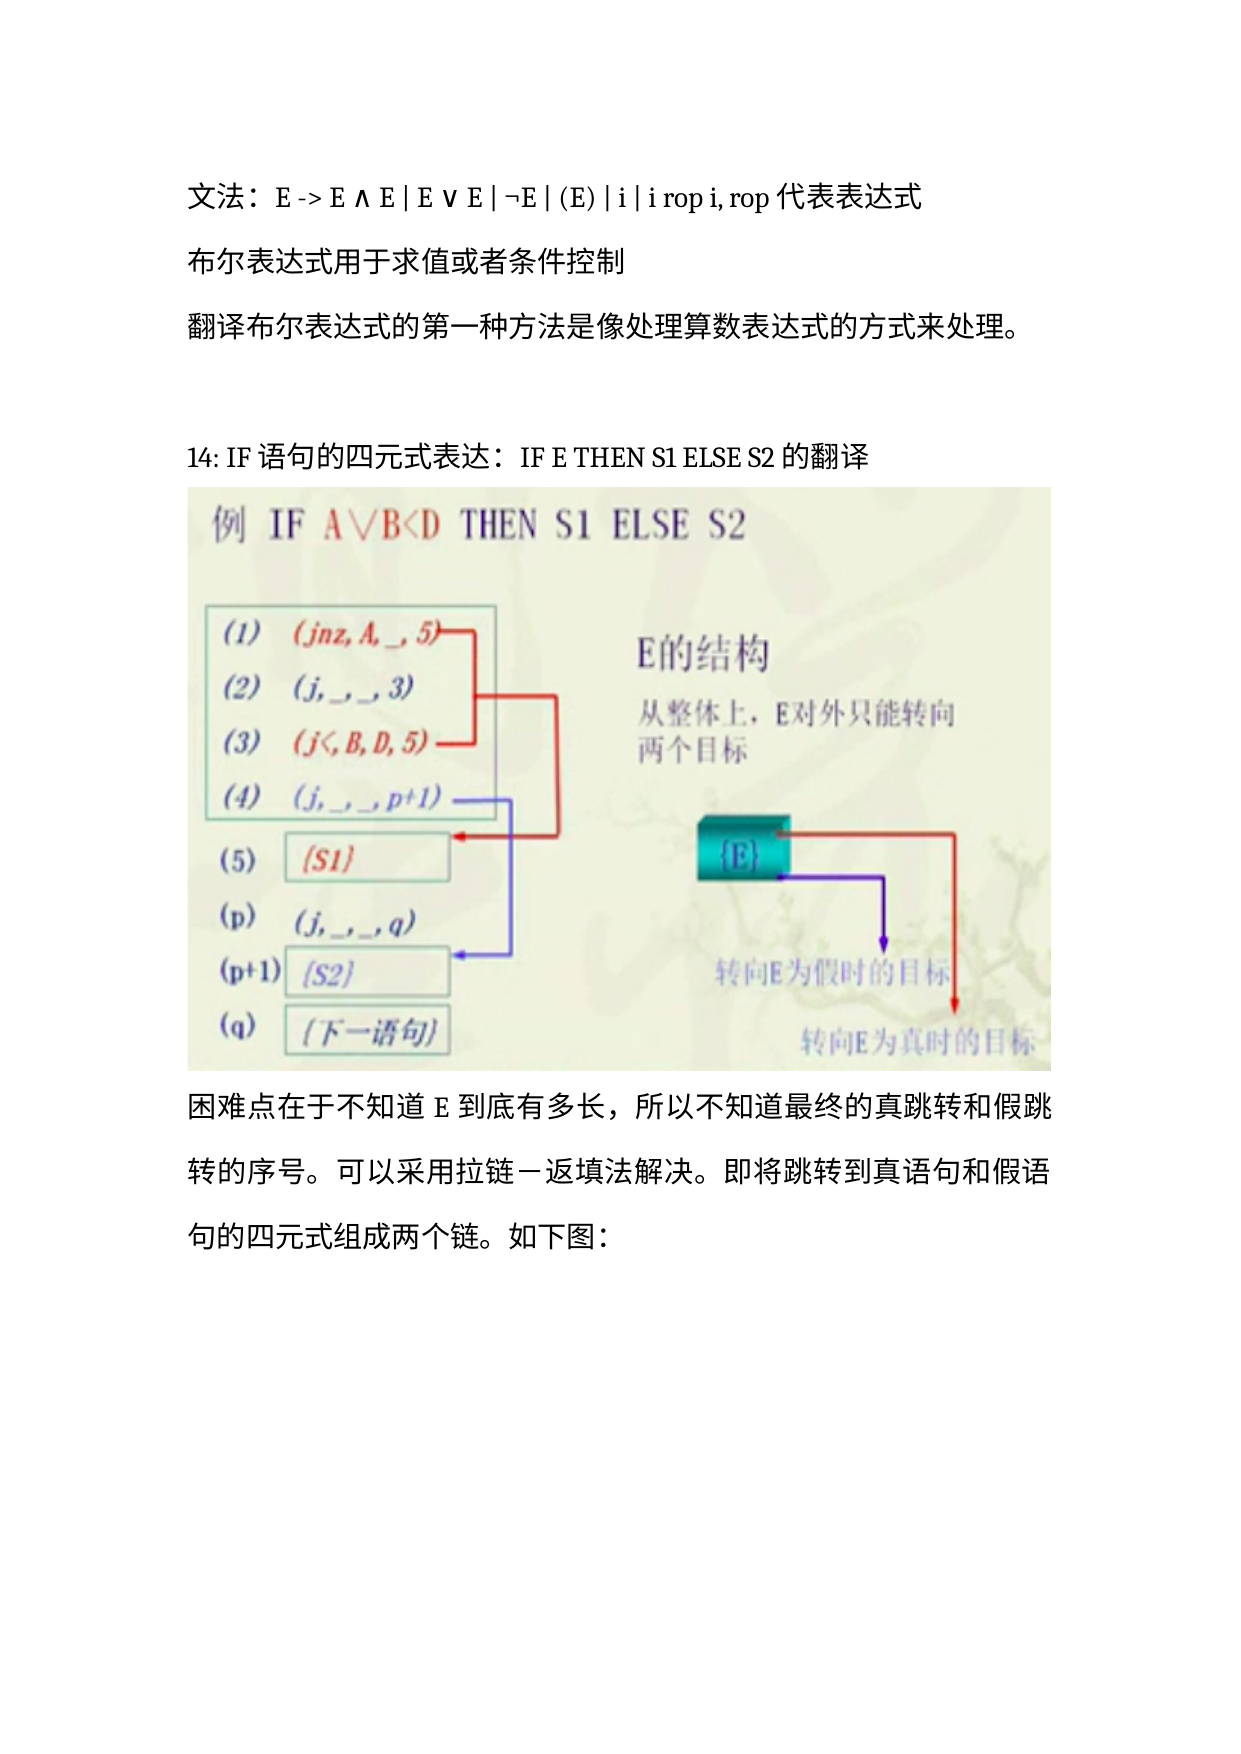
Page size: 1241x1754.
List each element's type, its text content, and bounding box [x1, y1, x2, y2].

text 困难点在于不知道 E 到底有多长，所以不知道最终的真跳转和假跳转的序号。可以采用拉链－返填法解决。即将跳转到真语句和假语句的四元式组成两个链。如下图： [187, 1072, 1053, 1267]
text 14: IF 语句的四元式表达：IF E THEN S1 ELSE S2 的翻译 [187, 422, 1053, 487]
text 布尔表达式用于求值或者条件控制 [187, 227, 1053, 292]
picture [187, 487, 1051, 1071]
text 翻译布尔表达式的第一种方法是像处理算数表达式的方式来处理。 [187, 292, 1053, 357]
text 文法：E -> E ∧ E | E ∨ E | ¬E | (E) | i | i rop i, rop 代表表达式 [187, 162, 1053, 227]
